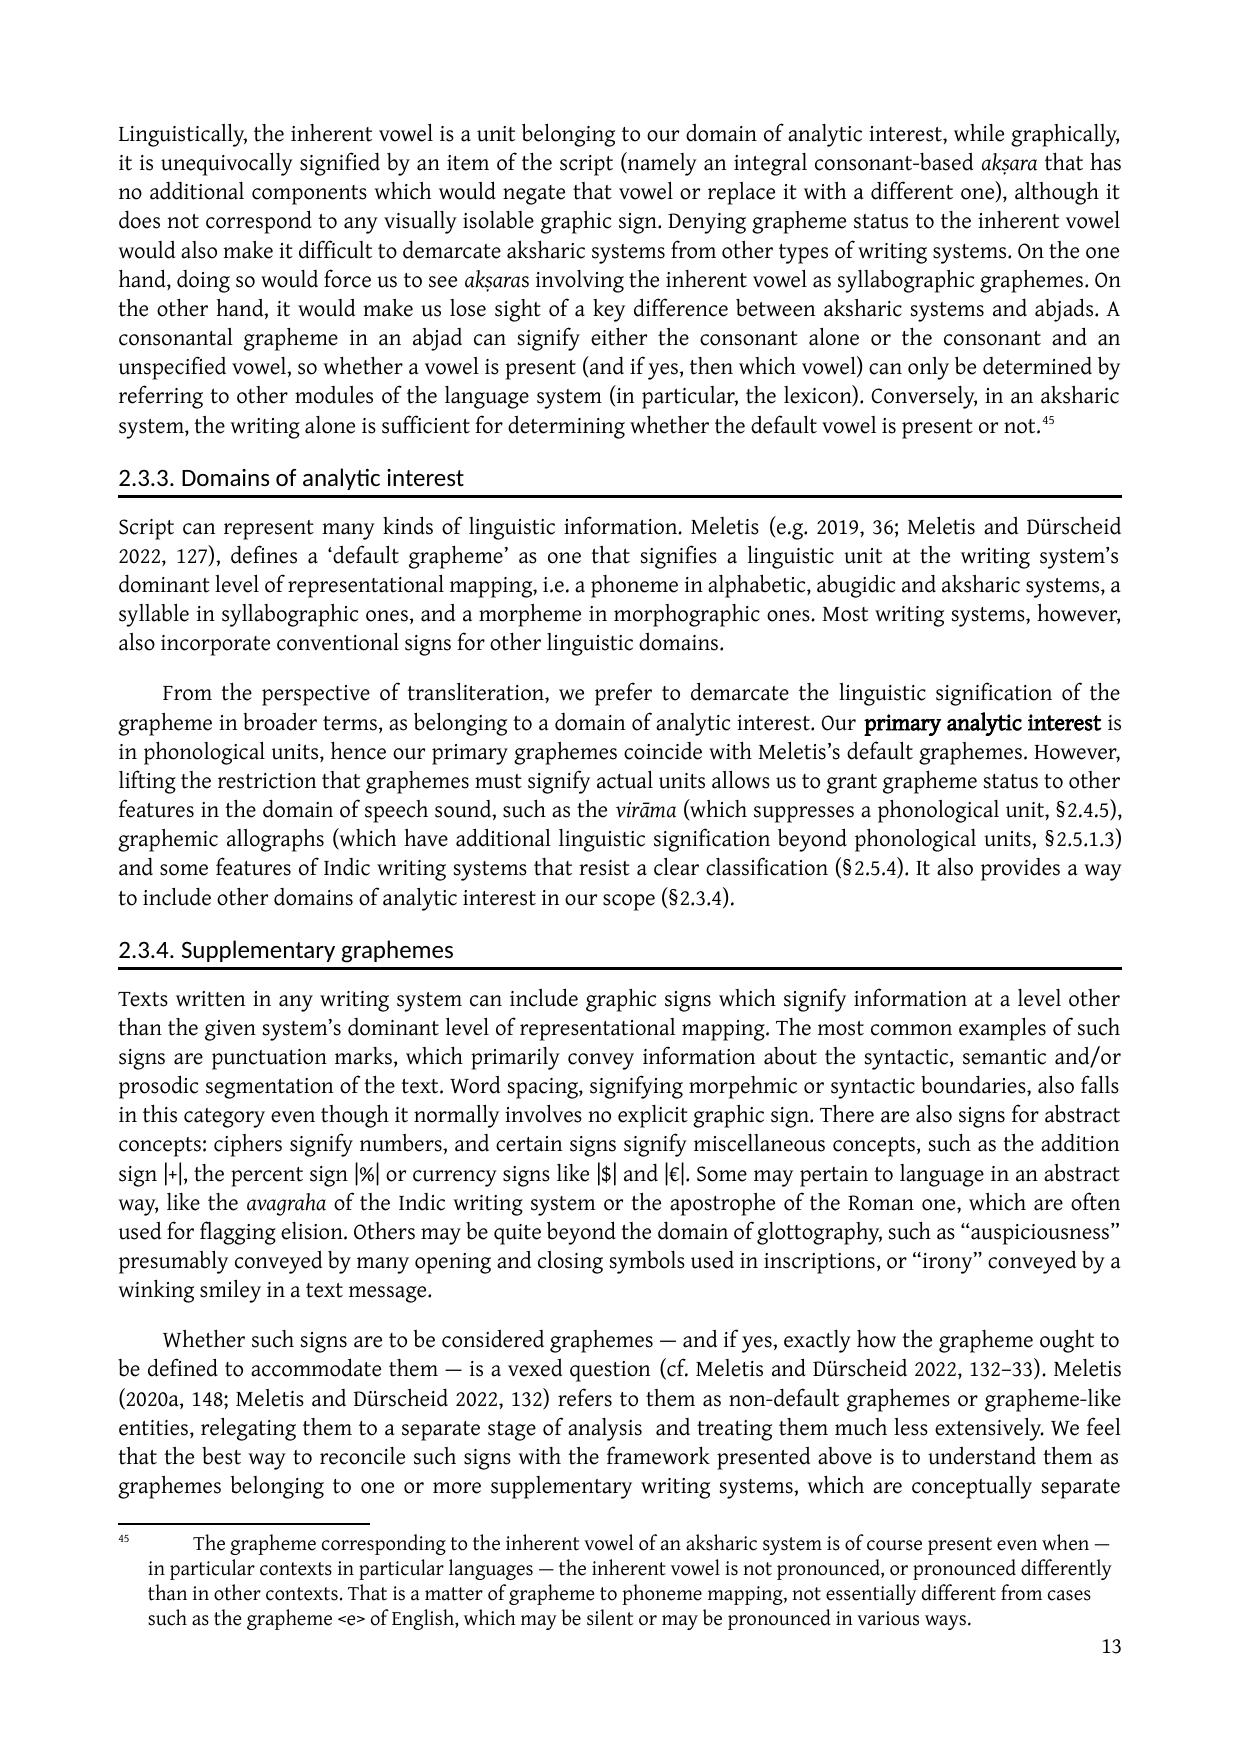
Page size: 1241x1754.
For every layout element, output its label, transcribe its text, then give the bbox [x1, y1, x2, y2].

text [118, 1324, 1122, 1499]
text From the perspective of transliteration, we prefer to demarcate the linguistic signification of the grapheme in broader terms, as belonging to a domain of analytic interest. Our primary analytic interest is in phonological units, hence our primary graphemes coincide with Meletis’s default graphemes. However, lifting the restriction that graphemes must signify actual units allows us to grant grapheme status to other features in the domain of speech sound, such as the virāma (which suppresses a phonological unit, §2.4.5), graphemic allographs (which have additional linguistic signification beyond phonological units, §2.5.1.3) and some features of Indic writing systems that resist a clear classification (§2.5.4). It also provides a way to include other domains of analytic interest in our scope (§2.3.4). [118, 677, 1122, 911]
text Texts written in any writing system can include graphic signs which signify information at a level other than the given system’s dominant level of representational mapping. The most common examples of such signs are punctuation marks, which primarily convey information about the syntactic, semantic and/or prosodic segmentation of the text. Word spacing, signifying morpehmic or syntactic boundaries, also falls in this category even though it normally involves no explicit graphic sign. There are also signs for abstract concepts: ciphers signify numbers, and certain signs signify miscellaneous concepts, such as the addition sign |+|, the percent sign |%| or currency signs like |$| and |€|. Some may pertain to language in an abstract way, like the avagraha of the Indic writing system or the apostrophe of the Roman one, which are often used for flagging elision. Others may be quite beyond the domain of glottography, such as “auspiciousness” presumably conveyed by many opening and closing symbols used in inscriptions, or “irony” conveyed by a winking smiley in a text message. [118, 983, 1122, 1303]
subtitle Supplementary graphemes [118, 932, 1122, 967]
text The inherent vowel of aksharic systems comprises a bona fide grapheme. This position is not normally taken in grapholinguistic circles, but it is a straightforward corollary of our grapheme definition. Linguistically, the inherent vowel is a unit belonging to our domain of analytic interest, while graphically, it is unequivocally signified by an item of the script (namely an integral consonant-based akṣara that has no additional components which would negate that vowel or replace it with a different one), although it does not correspond to any visually isolable graphic sign. Denying grapheme status to the inherent vowel would also make it difficult to demarcate aksharic systems from other types of writing systems. On the one hand, doing so would force us to see akṣaras involving the inherent vowel as syllabographic graphemes. On the other hand, it would make us lose sight of a key difference between aksharic systems and abjads. A consonantal grapheme in an abjad can signify either the consonant alone or the consonant and an unspecified vowel, so whether a vowel is present (and if yes, then which vowel) can only be determined by referring to other modules of the language system (in particular, the lexicon). Conversely, in an aksharic system, the writing alone is sufficient for determining whether the default vowel is present or not. [118, 118, 1122, 439]
subtitle Domains of analytic interest [118, 460, 1122, 495]
text Script can represent many kinds of linguistic information. Meletis (e.g. 2019, 36; Meletis and Dürscheid 2022, 127), defines a ‘default grapheme’ as one that signifies a linguistic unit at the writing system’s dominant level of representational mapping, i.e. a phoneme in alphabetic, abugidic and aksharic systems, a syllable in syllabographic ones, and a morpheme in morphographic ones. Most writing systems, however, also incorporate conventional signs for other linguistic domains. [118, 511, 1122, 657]
